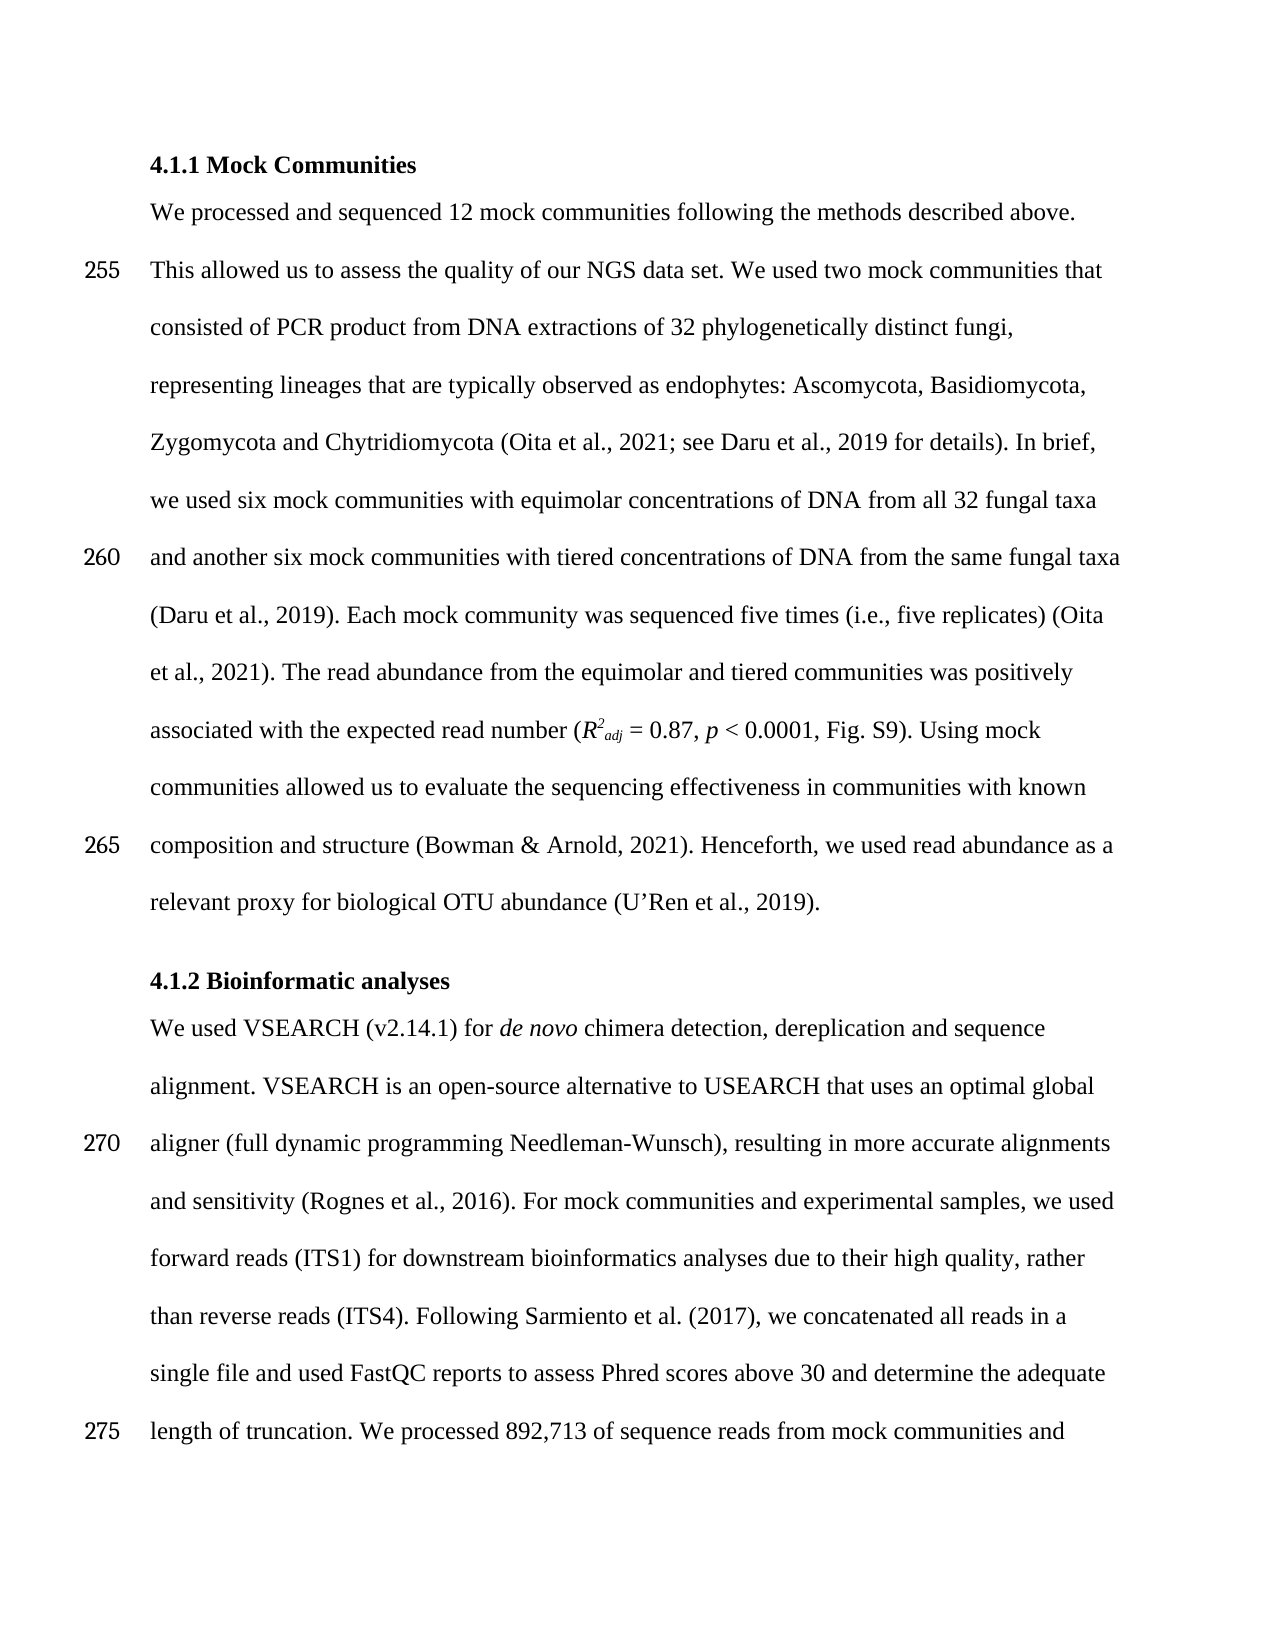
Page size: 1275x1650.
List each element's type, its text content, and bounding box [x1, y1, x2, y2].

text We processed and sequenced 12 mock communities following the methods described above. This allowed us to assess the quality of our NGS data set. We used two mock communities that consisted of PCR product from DNA extractions of 32 phylogenetically distinct fungi, representing lineages that are typically observed as endophytes: Ascomycota, Basidiomycota, Zygomycota and Chytridiomycota (Oita et al., 2021; see Daru et al., 2019 for details). In brief, we used six mock communities with equimolar concentrations of DNA from all 32 fungal taxa and another six mock communities with tiered concentrations of DNA from the same fungal taxa (Daru et al., 2019). Each mock community was sequenced five times (i.e., five replicates) (Oita et al., 2021). The read abundance from the equimolar and tiered communities was positively associated with the expected read number (R2adj = 0.87, p < 0.0001, Fig. S9). Using mock communities allowed us to evaluate the sequencing effectiveness in communities with known composition and structure (Bowman & Arnold, 2021). Henceforth, we used read abundance as a relevant proxy for biological OTU abundance (U’Ren et al., 2019). [150, 197, 1125, 916]
subtitle 4.1.2 Bioinformatic analyses [150, 966, 1125, 994]
subtitle 4.1.1 Mock Communities [150, 150, 1125, 179]
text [150, 1013, 1125, 1444]
